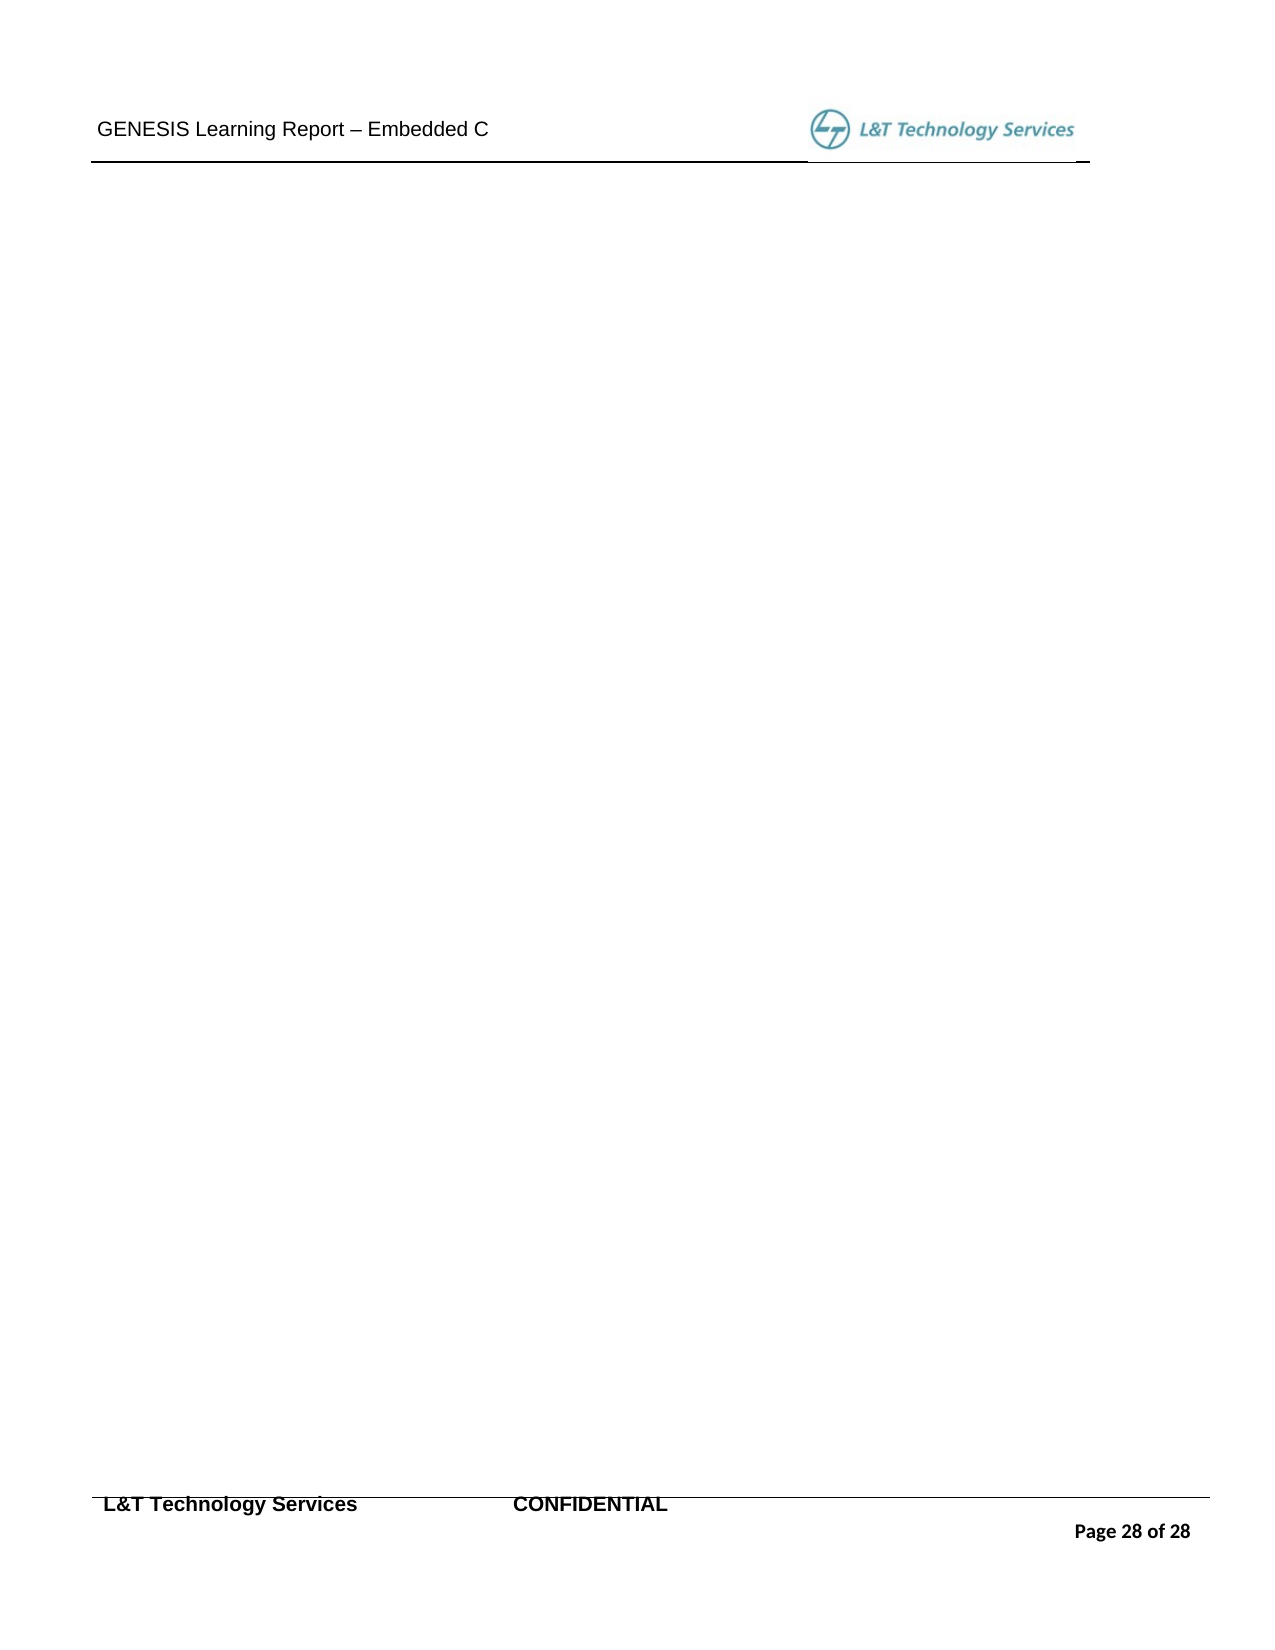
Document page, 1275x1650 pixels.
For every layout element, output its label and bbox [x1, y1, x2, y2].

picture [808, 98, 1076, 162]
